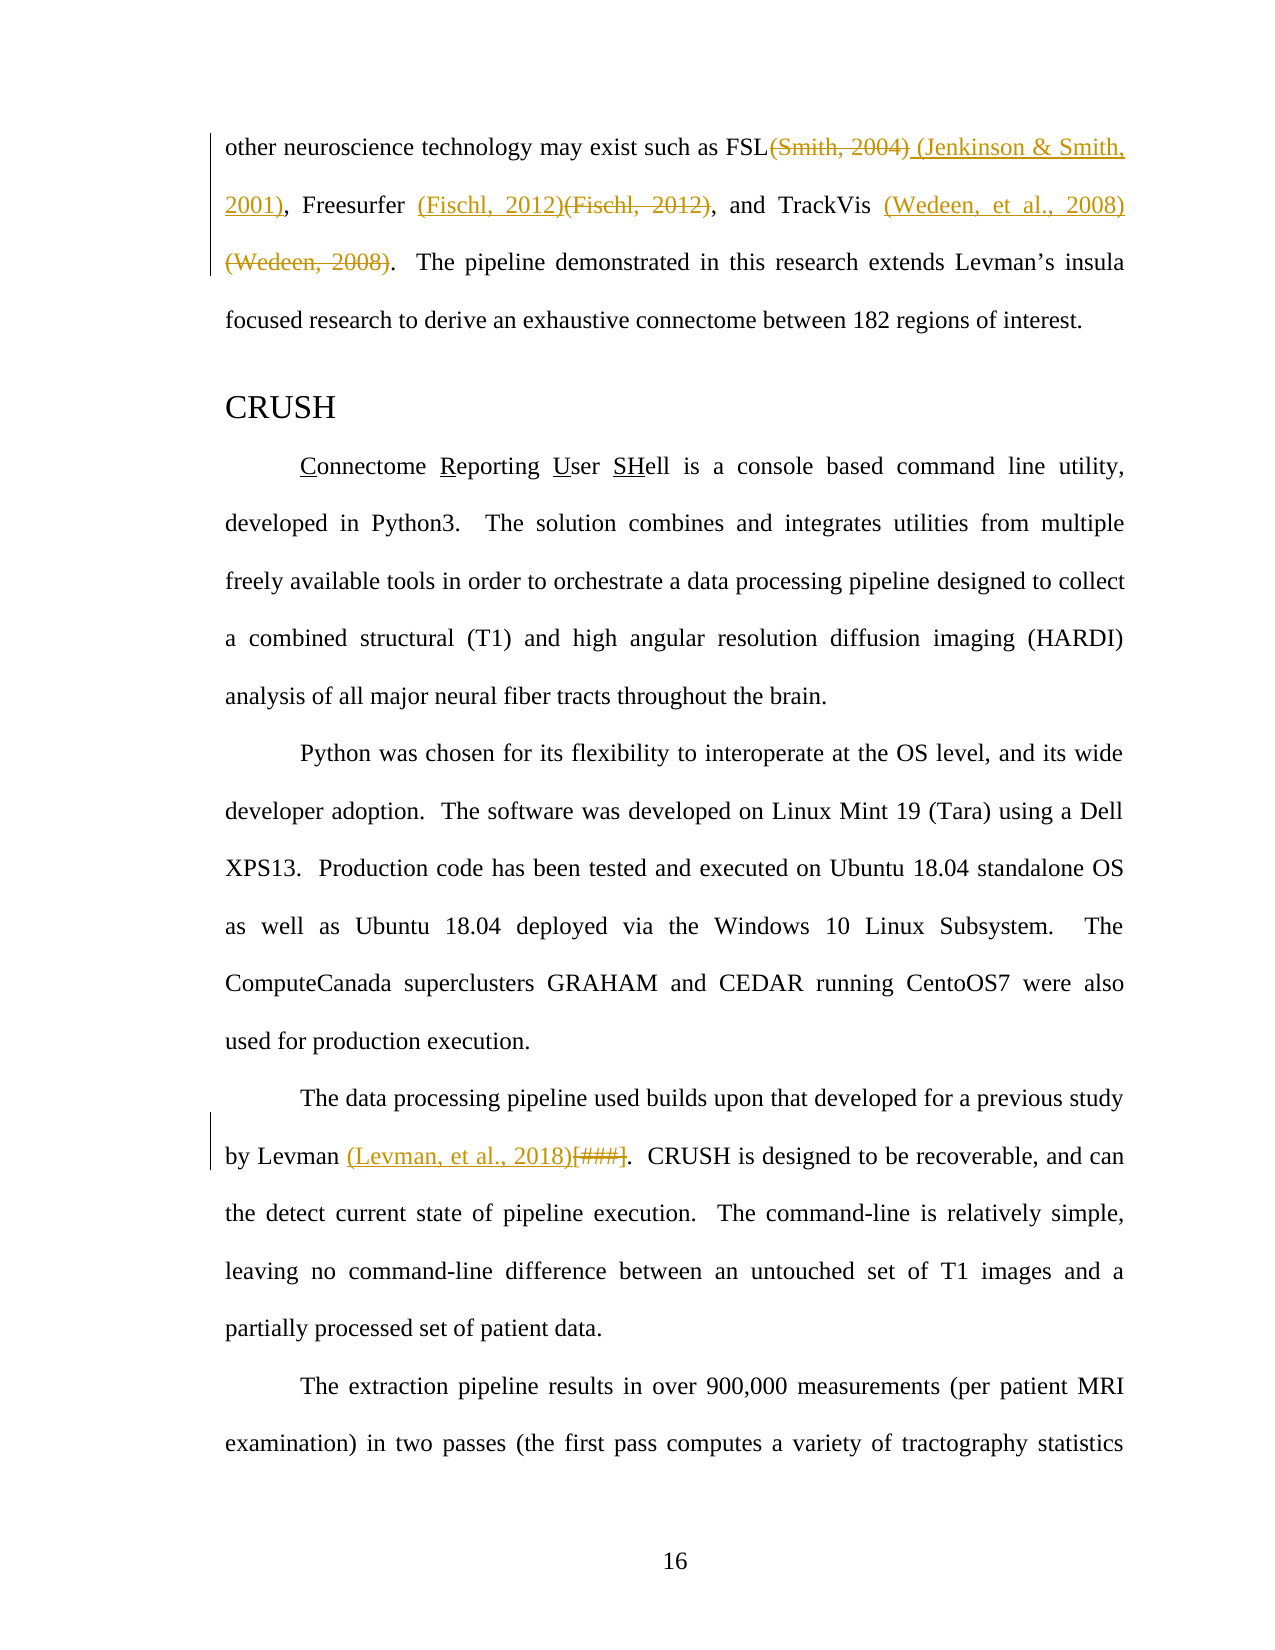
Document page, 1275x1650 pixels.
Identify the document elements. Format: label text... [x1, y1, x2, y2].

text Python was chosen for its flexibility to interoperate at the OS level, and its wide developer adoption. The software was developed on Linux Mint 19 (Tara) using a Dell XPS13. Production code has been tested and executed on Ubuntu 18.04 standalone OS as well as Ubuntu 18.04 deployed via the Windows 10 Linux Subsystem. The ComputeCanada superclusters GRAHAM and CEDAR running CentoOS7 were also used for production execution. [225, 738, 1125, 1054]
subtitle CRUSH [225, 387, 1125, 426]
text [225, 1371, 1125, 1457]
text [225, 132, 1125, 334]
text The data processing pipeline used builds upon that developed for a previous study by Levman . CRUSH is designed to be recoverable, and can the detect current state of pipeline execution. The command-line is relatively simple, leaving no command-line difference between an untouched set of T1 images and a partially processed set of patient data. [225, 1083, 1125, 1342]
text Connectome Reporting User SHell is a console based command line utility, developed in Python3. The solution combines and integrates utilities from multiple freely available tools in order to orchestrate a data processing pipeline designed to collect a combined structural (T1) and high angular resolution diffusion imaging (HARDI) analysis of all major neural fiber tracts throughout the brain. [225, 451, 1125, 709]
